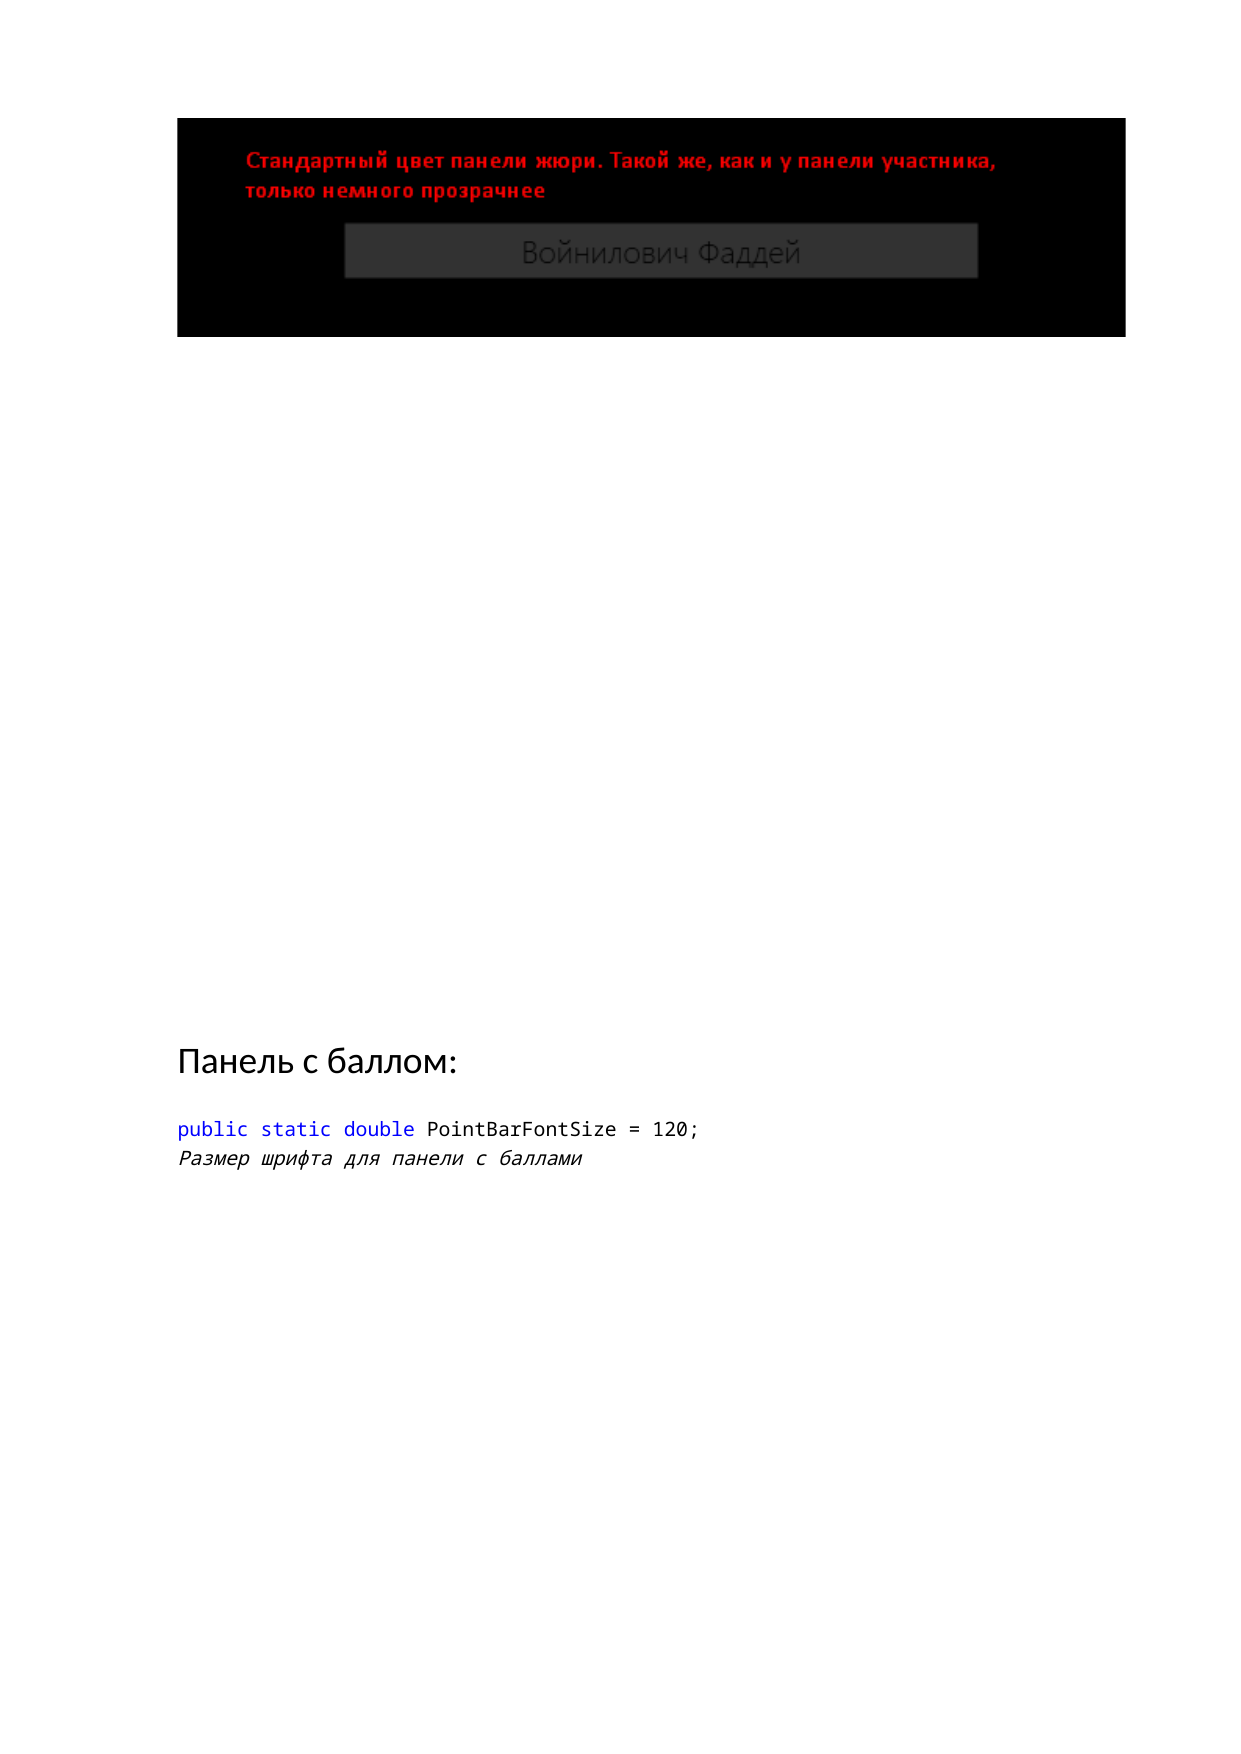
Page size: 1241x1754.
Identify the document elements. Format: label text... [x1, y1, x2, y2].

text Панель с баллом: [177, 1037, 1152, 1082]
text public static double PointBarFontSize = 120; [177, 1115, 1152, 1142]
text Размер шрифта для панели с баллами [177, 1144, 1152, 1171]
picture [177, 118, 1126, 337]
